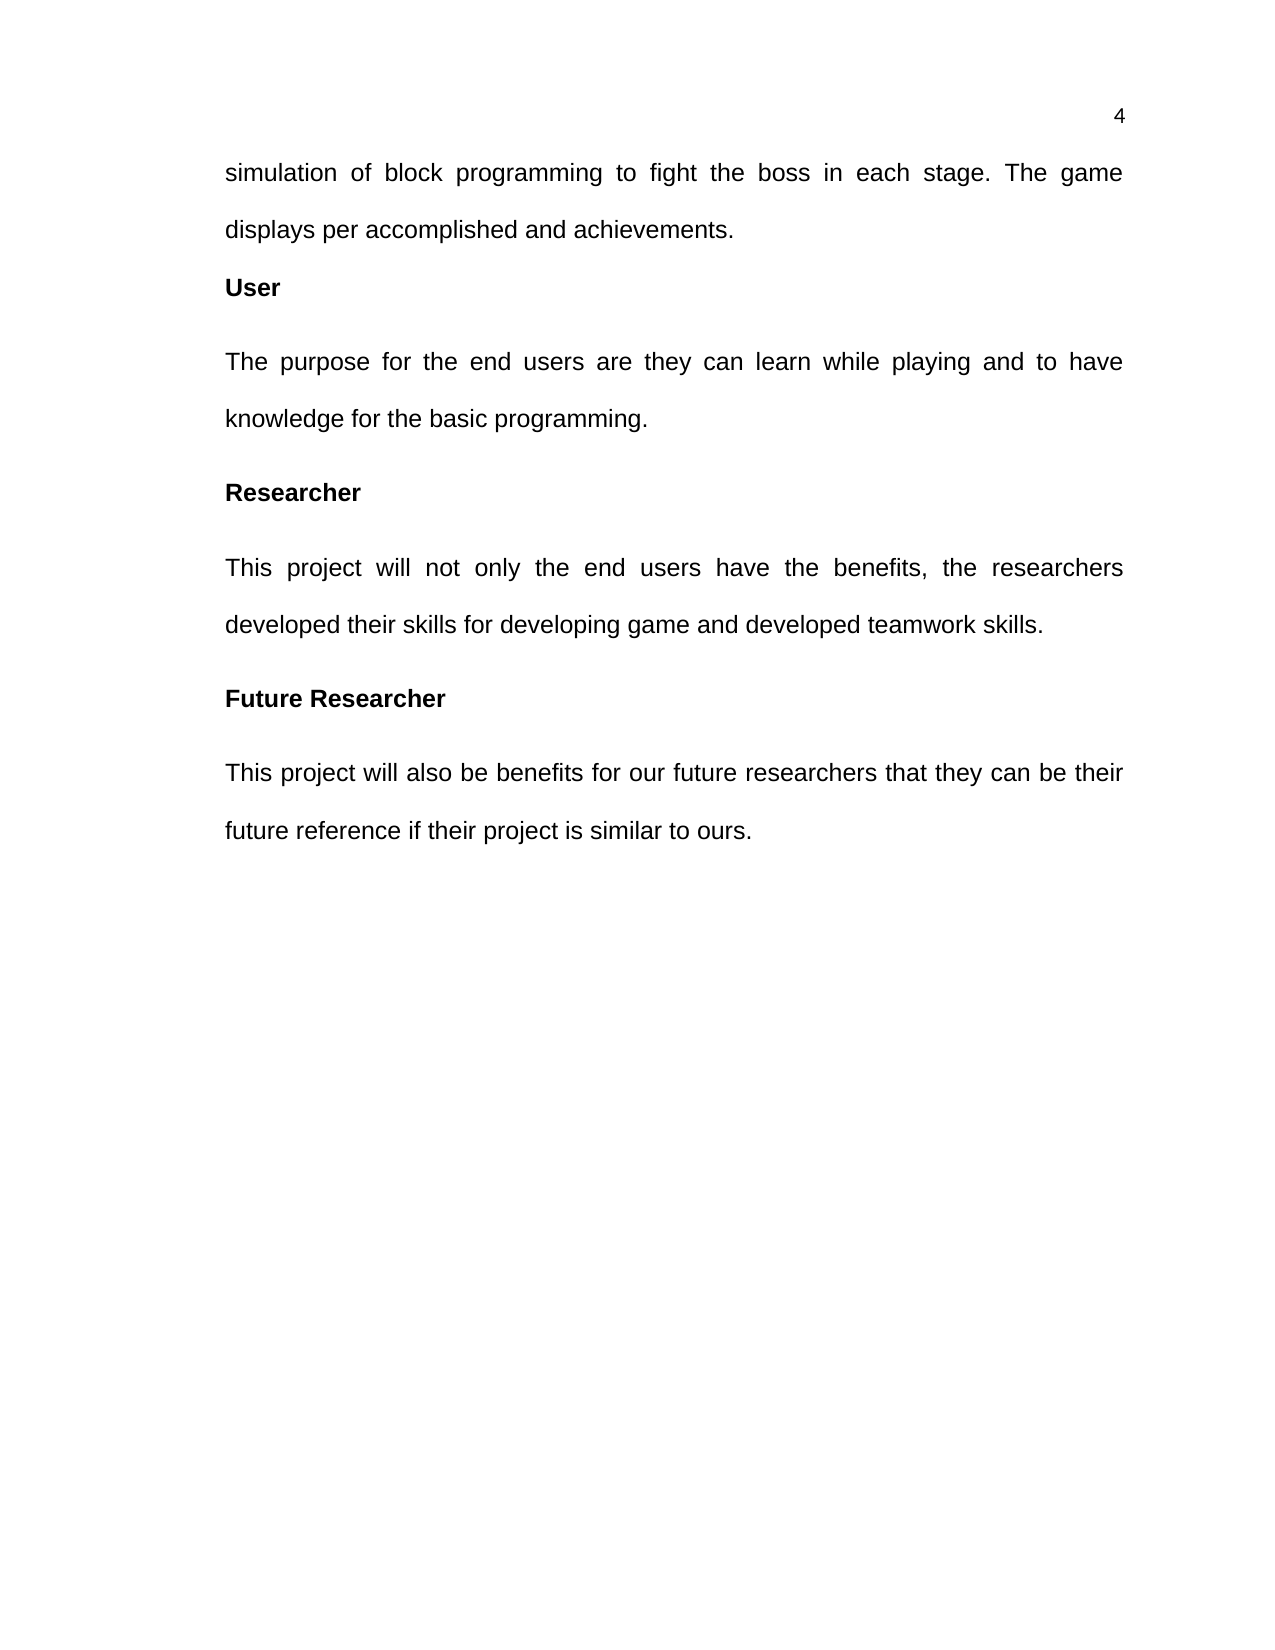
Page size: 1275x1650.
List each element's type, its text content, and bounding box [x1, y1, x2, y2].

text This project will also be benefits for our future researchers that they can be their future reference if their project is similar to ours. [225, 758, 1125, 845]
text Researcher [225, 478, 1125, 507]
text The purpose for the end users are they can learn while playing and to have knowledge for the basic programming. [225, 347, 1125, 433]
text This project will not only the end users have the benefits, the researchers developed their skills for developing game and developed teamwork skills. [225, 553, 1125, 639]
text Future Researcher [225, 684, 1125, 713]
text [225, 158, 1125, 244]
text User [225, 273, 1125, 301]
